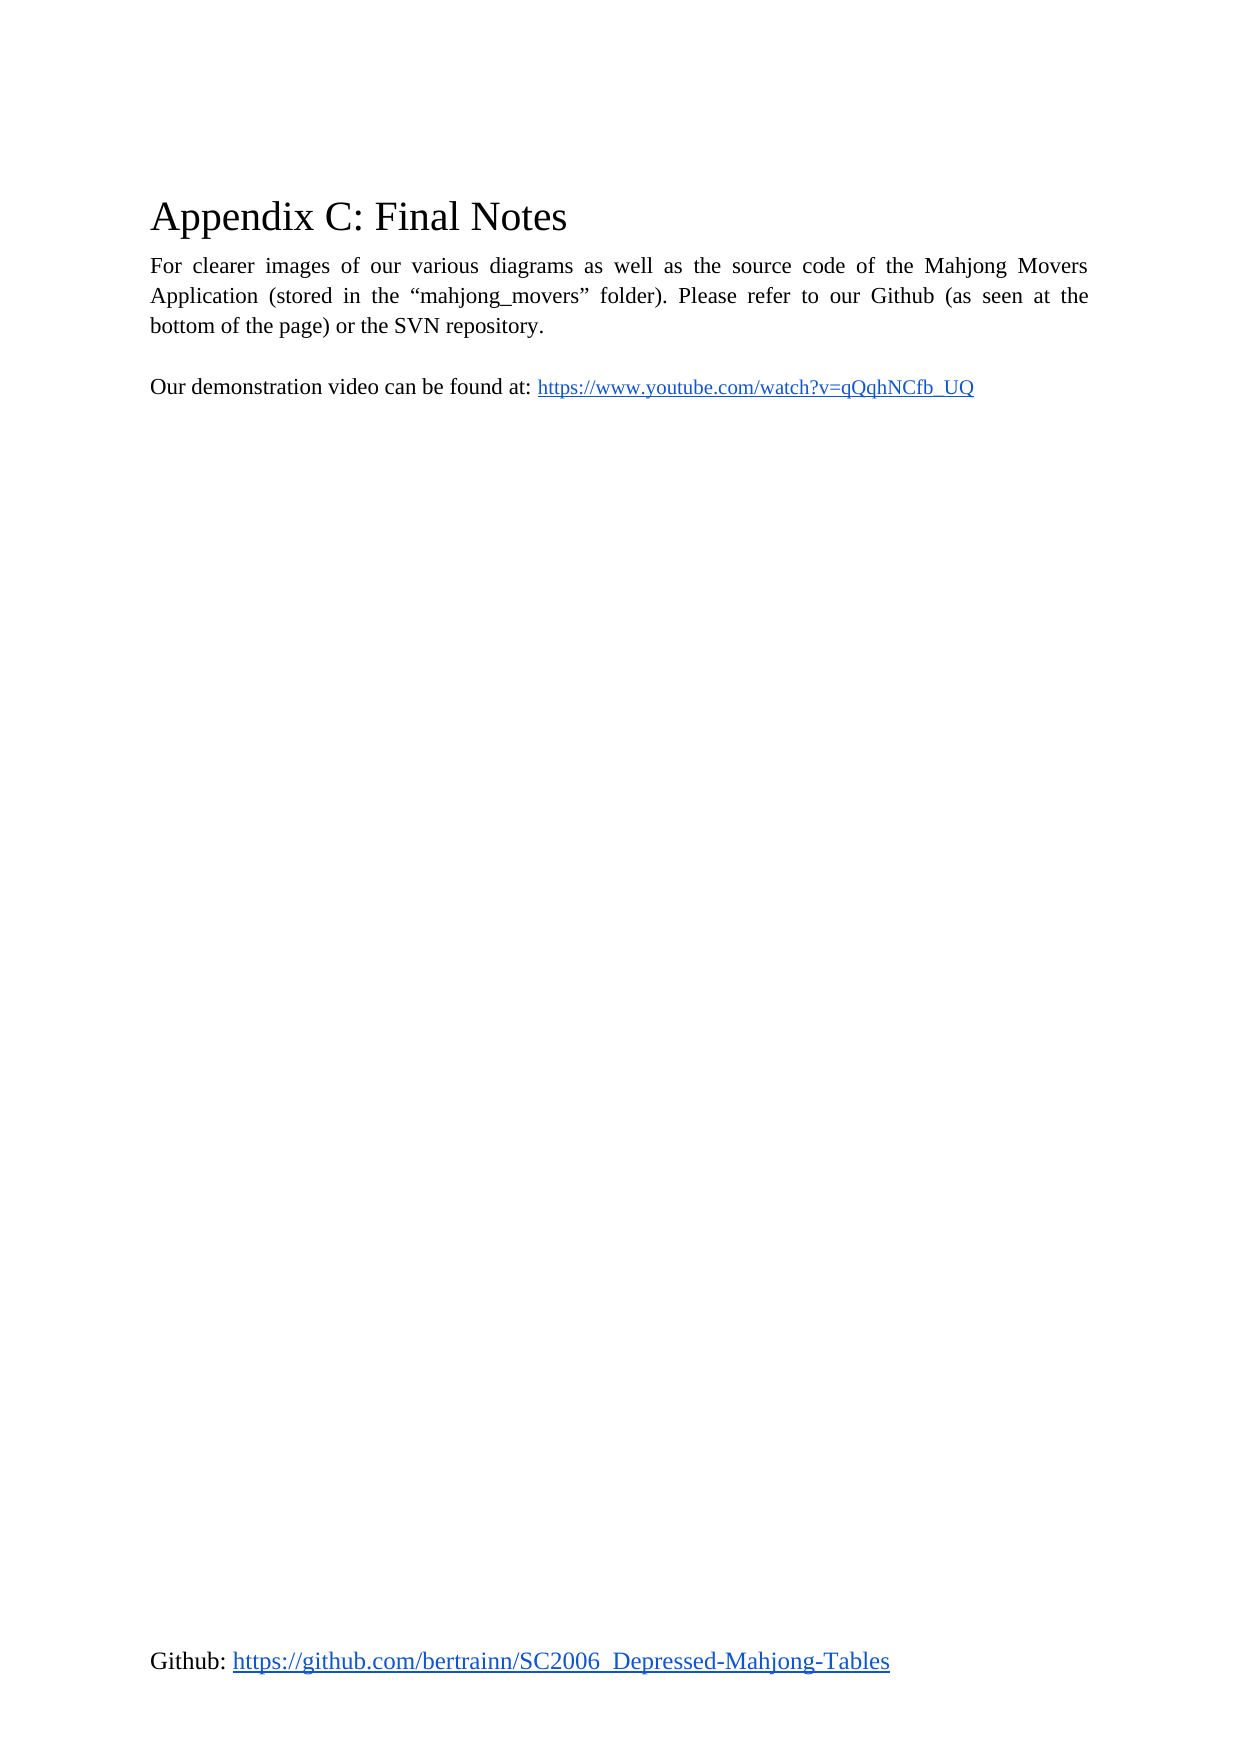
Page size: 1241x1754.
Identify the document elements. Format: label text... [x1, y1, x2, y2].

subtitle Appendix C: Final Notes [150, 192, 1090, 239]
text Our demonstration video can be found at: https://www.youtube.com/watch?v=qQqhNCfb_UQ [150, 373, 1090, 399]
text For clearer images of our various diagrams as well as the source code of the Mahjong Movers Application (stored in the “mahjong_movers” folder). Please refer to our Github (as seen at the bottom of the page) or the SVN repository. [150, 252, 1090, 339]
